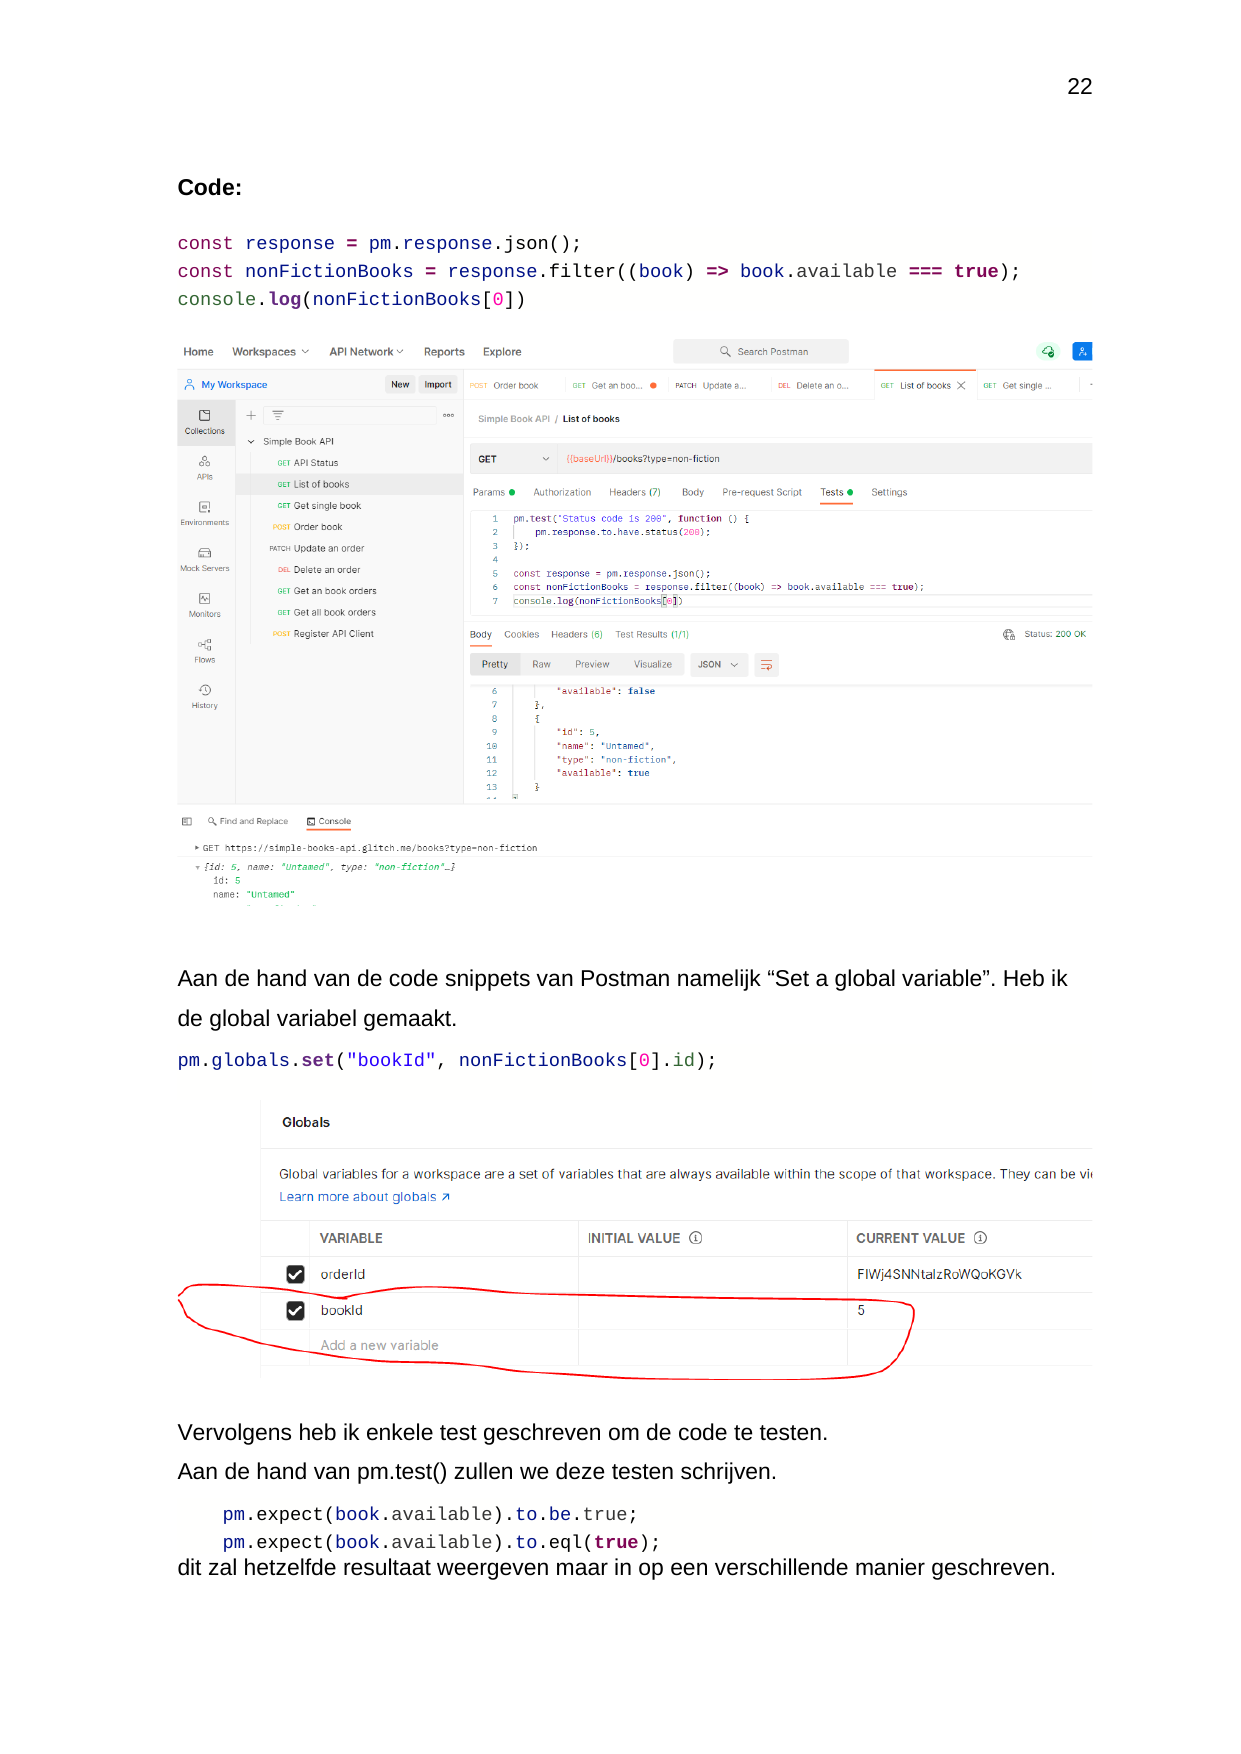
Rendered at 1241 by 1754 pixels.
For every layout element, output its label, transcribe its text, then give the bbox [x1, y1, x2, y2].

text Aan de hand van pm.test() zullen we deze testen schrijven. [177, 1458, 1092, 1484]
text const response = pm.response.json(); [177, 227, 1092, 255]
text pm.expect(book.available).to.eql(true); [177, 1526, 1092, 1554]
text pm.expect(book.available).to.be.true; [177, 1498, 1092, 1526]
picture [177, 337, 1093, 913]
picture [177, 1100, 1093, 1380]
text pm.globals.set("bookId", nonFictionBooks[0].id); [177, 1044, 1092, 1072]
text Code: [177, 174, 1092, 200]
text dit zal hetzelfde resultaat weergeven maar in op een verschillende manier geschreven. [177, 1554, 1092, 1580]
text const nonFictionBooks = response.filter((book) => book.available === true); [177, 255, 1092, 283]
text Aan de hand van de code snippets van Postman namelijk “Set a global variable”. Heb ik de global variabel gemaakt. [177, 965, 1092, 1031]
text Vervolgens heb ik enkele test geschreven om de code te testen. [177, 1419, 1092, 1445]
text console.log(nonFictionBooks[0]) [177, 283, 1092, 311]
